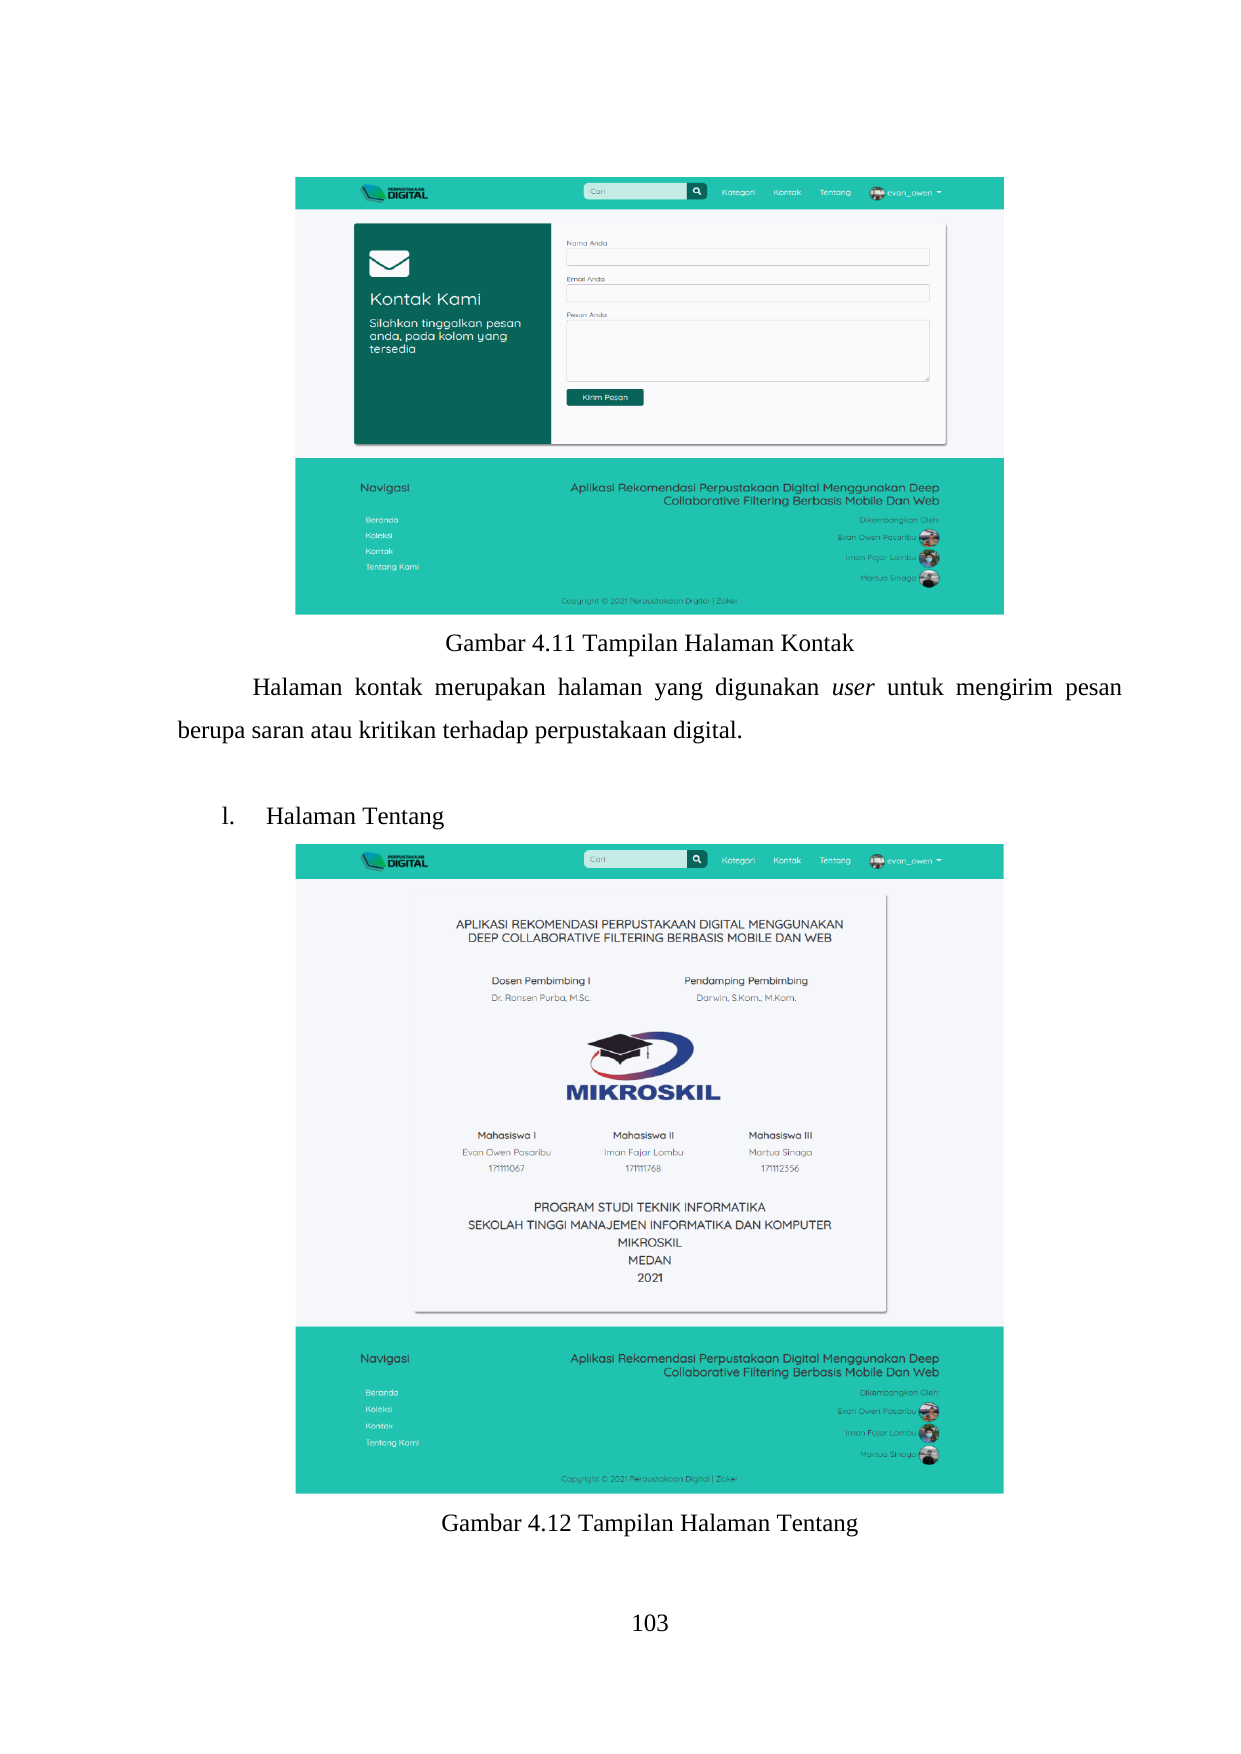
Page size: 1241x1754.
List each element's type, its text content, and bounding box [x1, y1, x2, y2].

picture [295, 844, 1004, 1494]
picture [295, 177, 1004, 615]
text Halaman kontak merupakan halaman yang digunakan user untuk mengirim pesan berupa saran atau kritikan terhadap perpustakaan digital. [177, 672, 1122, 743]
text Gambar 4.11 Tampilan Halaman Kontak [177, 628, 1122, 657]
list Halaman Tentang [222, 801, 1122, 830]
